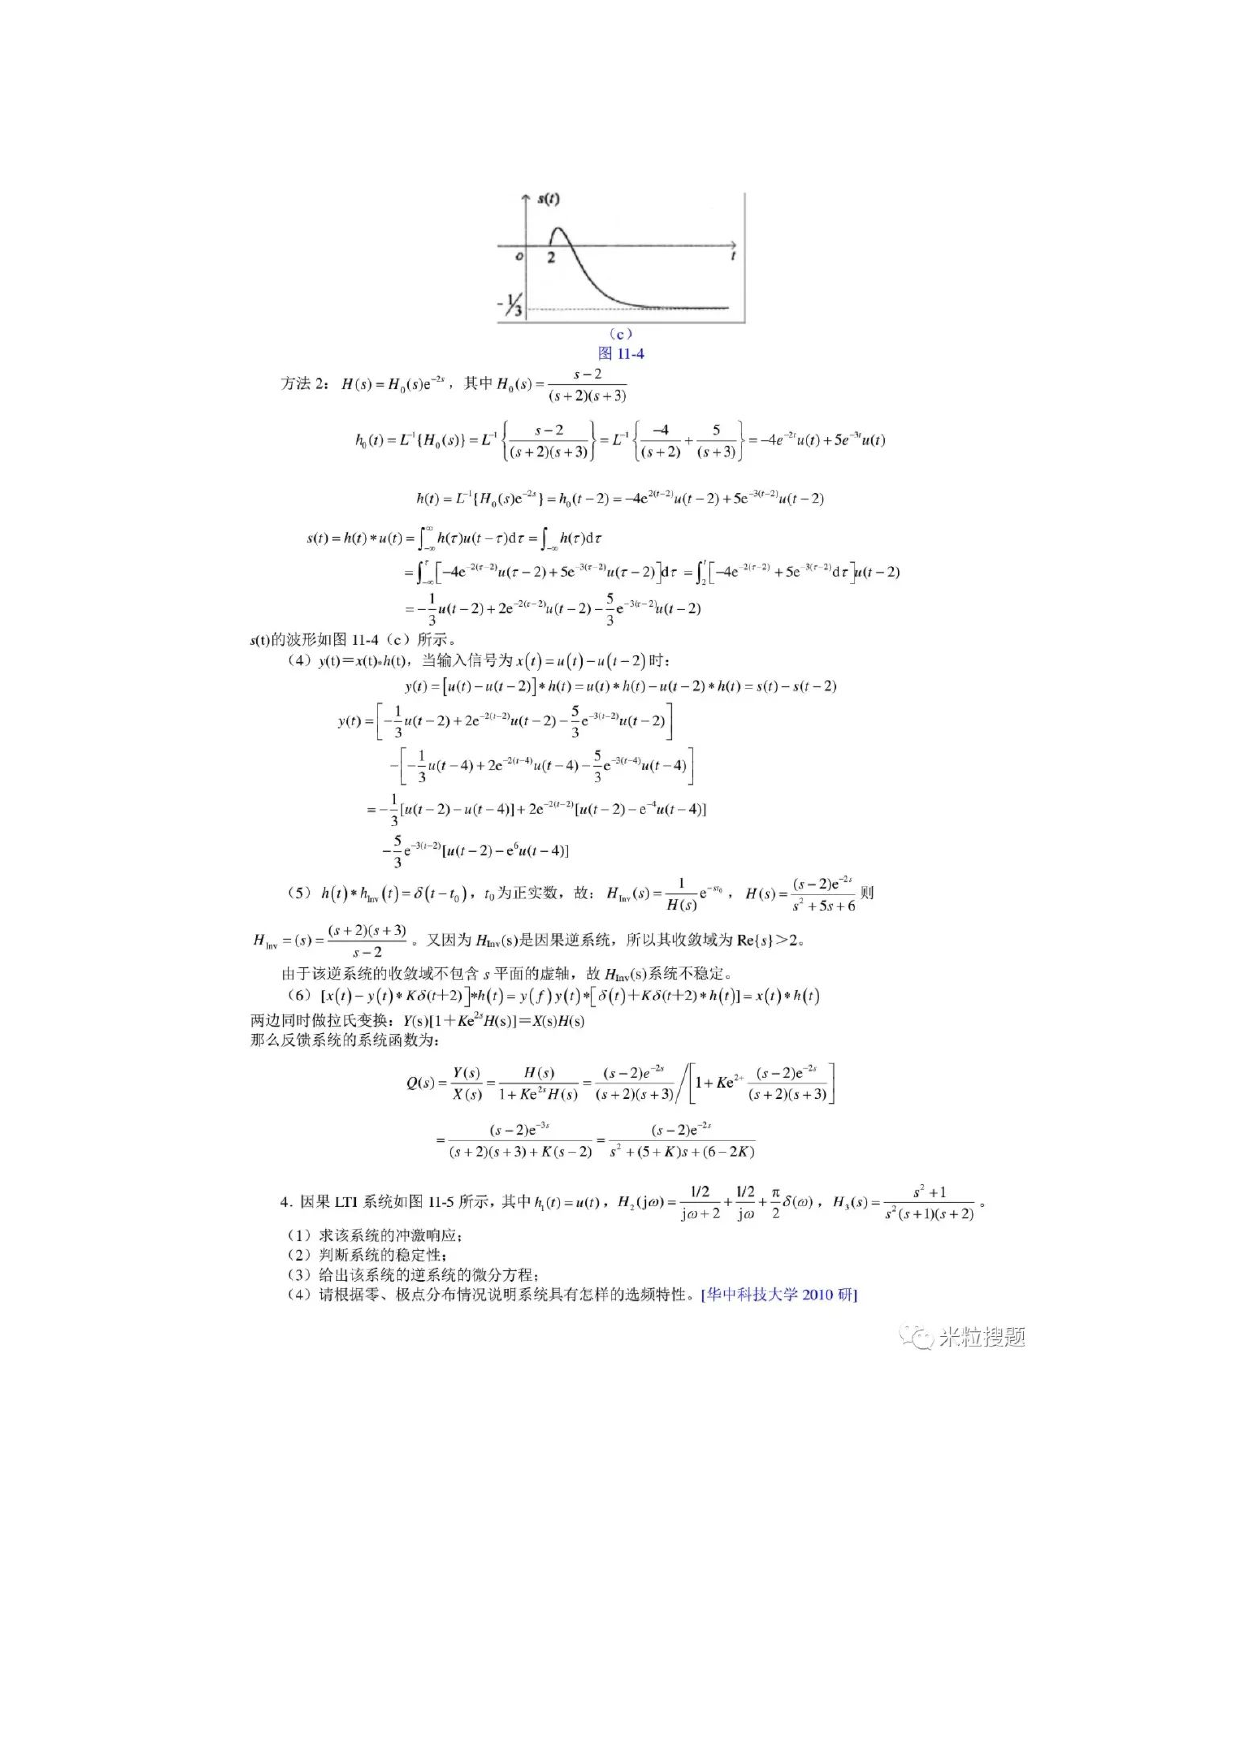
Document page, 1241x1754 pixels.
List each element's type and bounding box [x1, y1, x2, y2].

picture [187, 152, 1053, 1375]
